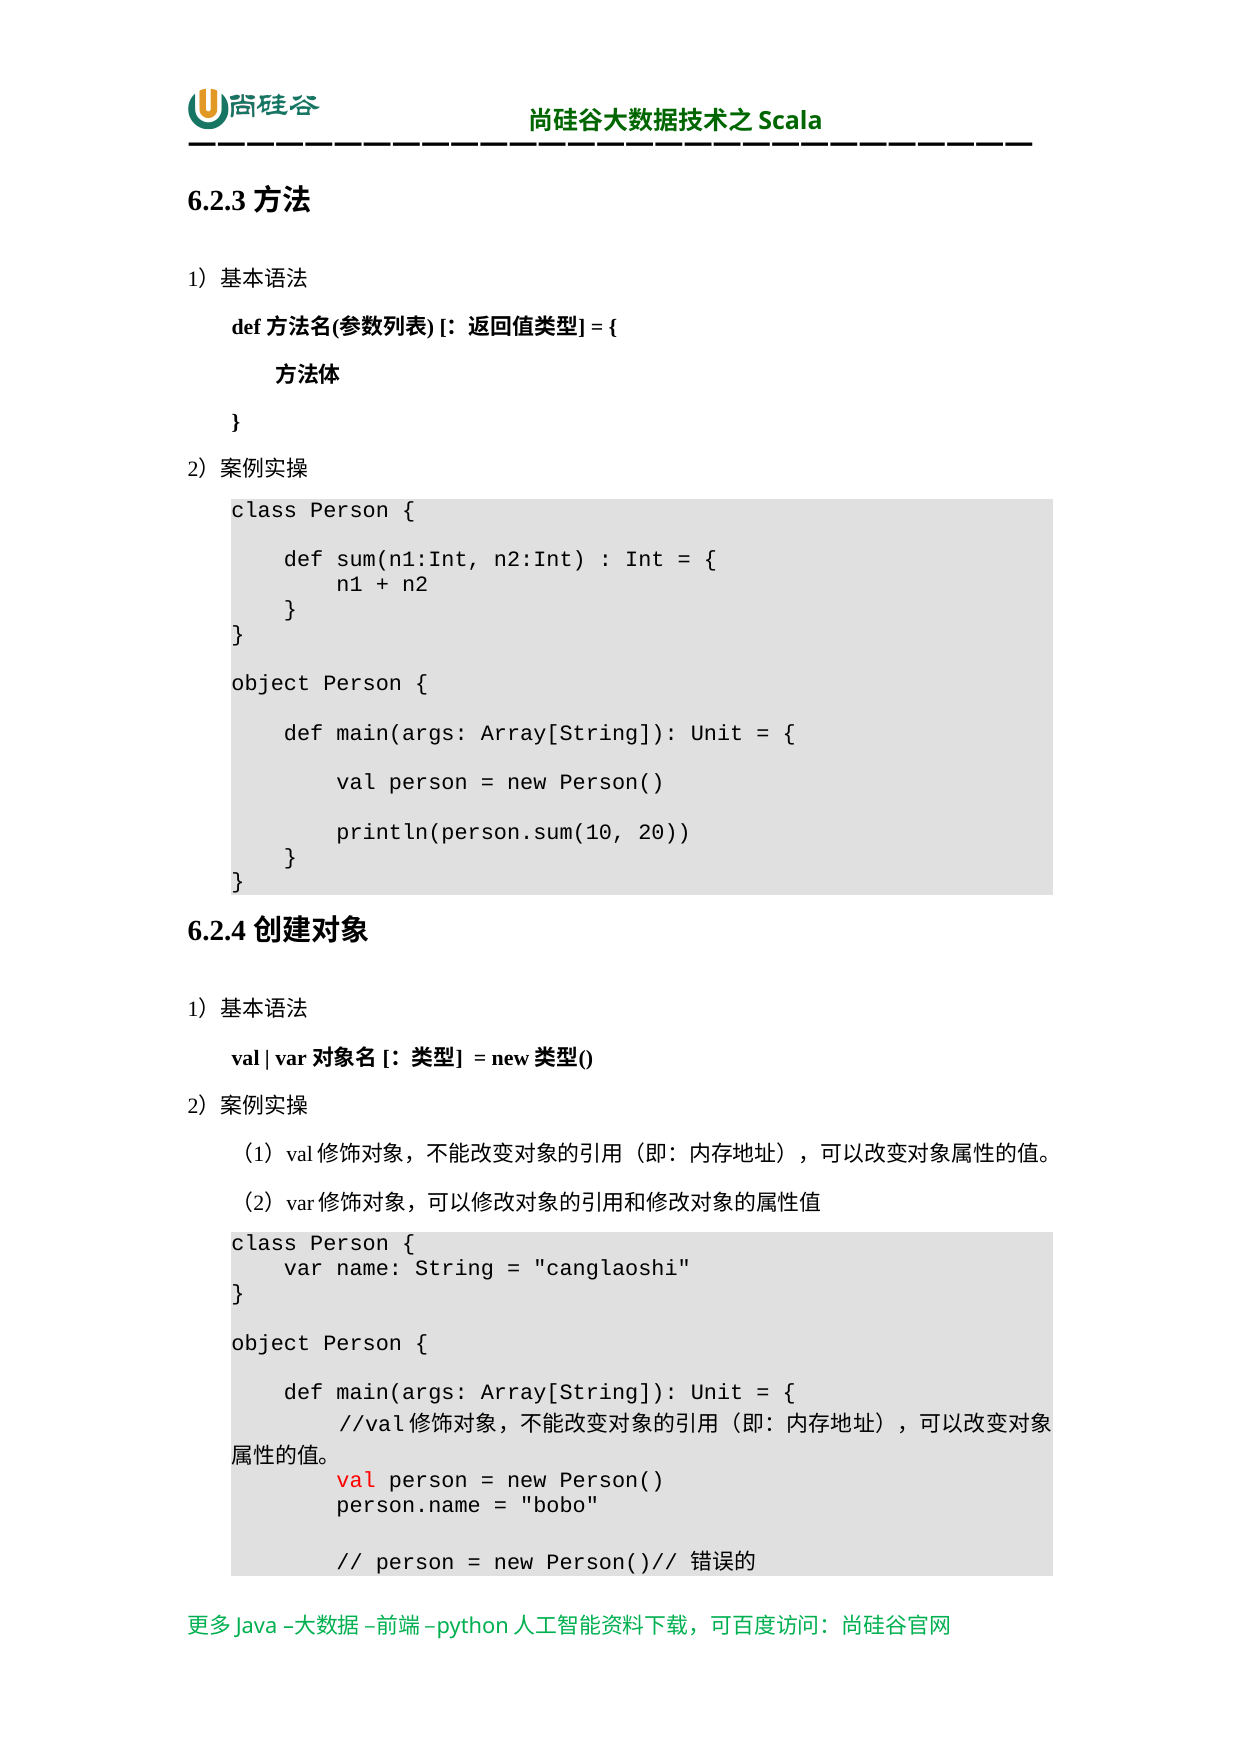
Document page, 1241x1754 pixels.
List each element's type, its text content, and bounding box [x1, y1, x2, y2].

text var name: String = "canglaoshi" [231, 1257, 1053, 1282]
text println(person.sum(10, 20)) [231, 821, 1053, 846]
text // person = new Person()// 错误的 [231, 1544, 1053, 1576]
text （2）var修饰对象，可以修改对象的引用和修改对象的属性值 [187, 1184, 1053, 1217]
text 方法体 [187, 357, 1053, 389]
text class Person { [231, 499, 1053, 523]
text class Person { [231, 1232, 1053, 1257]
text //val修饰对象，不能改变对象的引用（即：内存地址），可以改变对象属性的值。 [231, 1406, 1053, 1470]
text person.name = "bobo" [231, 1494, 1053, 1519]
text val person = new Person() [231, 771, 1053, 796]
text } [231, 846, 1053, 871]
subtitle 6.2.4 创建对象 [187, 895, 1053, 960]
text 2）案例实操 [187, 450, 1053, 483]
text def sum(n1:Int, n2:Int) : Int = { [231, 548, 1053, 573]
text 1）基本语法 [187, 991, 1053, 1023]
text } [231, 623, 1053, 647]
text n1 + n2 [231, 573, 1053, 598]
text object Person { [231, 1332, 1053, 1356]
text 1）基本语法 [187, 260, 1053, 293]
text } [231, 1282, 1053, 1307]
text def main(args: Array[String]): Unit = { [231, 1381, 1053, 1406]
subtitle 6.2.3 方法 [187, 165, 1053, 230]
text def main(args: Array[String]): Unit = { [231, 722, 1053, 747]
text } [231, 598, 1053, 623]
text 2）案例实操 [187, 1087, 1053, 1120]
text } [231, 871, 1053, 895]
text val person = new Person() [231, 1470, 1053, 1494]
text } [187, 405, 1053, 438]
text object Person { [231, 672, 1053, 697]
picture [187, 88, 321, 130]
text val | var 对象名 [：类型] = new 类型() [187, 1039, 1053, 1072]
text def 方法名(参数列表) [：返回值类型] = { [187, 309, 1053, 341]
text （1）val修饰对象，不能改变对象的引用（即：内存地址），可以改变对象属性的值。 [187, 1136, 1053, 1168]
